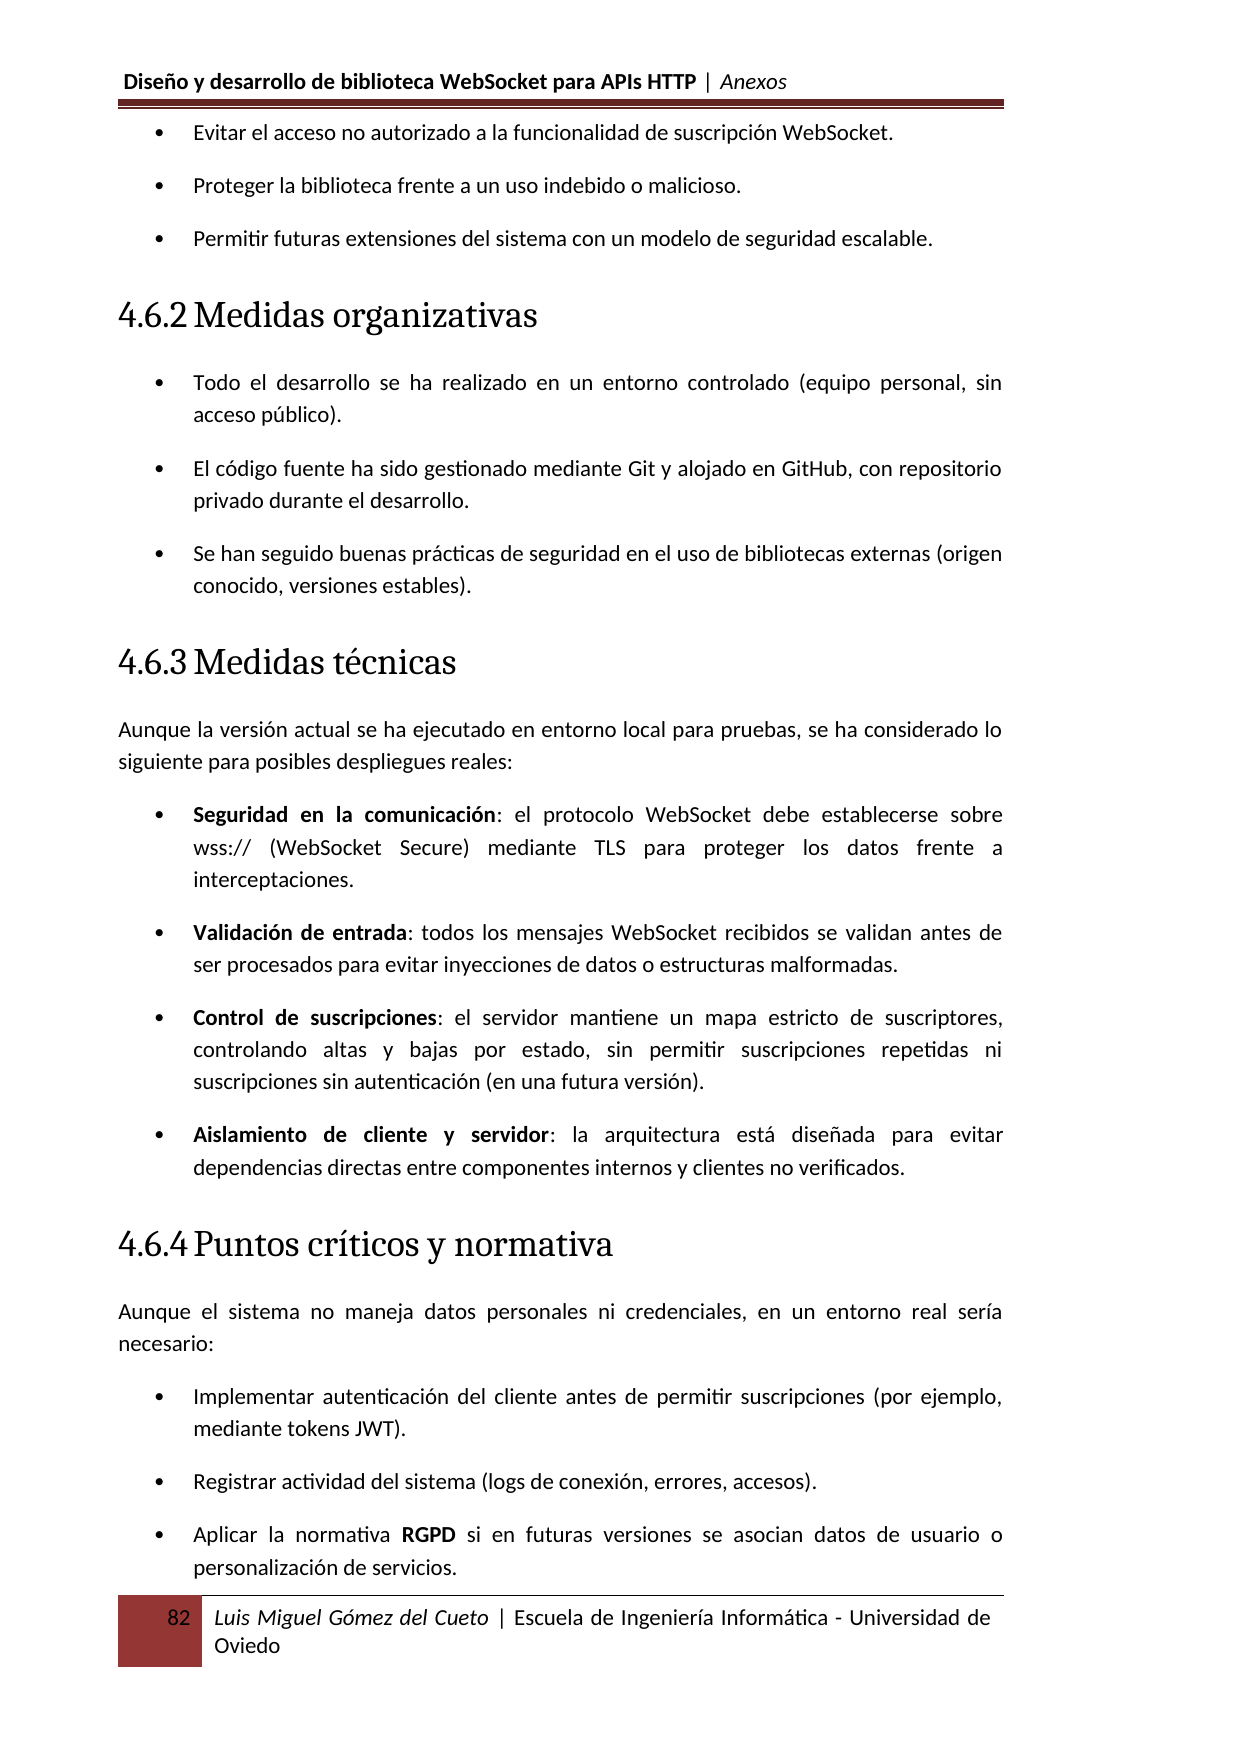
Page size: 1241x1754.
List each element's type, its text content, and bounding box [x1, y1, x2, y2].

list Control de suscripciones: el servidor mantiene un mapa estricto de suscriptores, controlando altas y bajas por estado, sin permitir suscripciones repetidas ni suscripciones sin autenticación (en una futura versión). [156, 1003, 1004, 1096]
list Seguridad en la comunicación: el protocolo WebSocket debe establecerse sobre wss:// (WebSocket Secure) mediante TLS para proteger los datos frente a interceptaciones. [156, 801, 1004, 893]
list El código fuente ha sido gestionado mediante Git y alojado en GitHub, con repositorio privado durante el desarrollo. [156, 454, 1004, 514]
text Aunque la versión actual se ha ejecutado en entorno local para pruebas, se ha considerado lo siguiente para posibles despliegues reales: [118, 715, 1004, 776]
list Validación de entrada: todos los mensajes WebSocket recibidos se validan antes de ser procesados para evitar inyecciones de datos o estructuras malformadas. [156, 918, 1004, 978]
subtitle Medidas técnicas [118, 641, 1004, 684]
subtitle Medidas organizativas [118, 294, 1004, 337]
list Evitar el acceso no autorizado a la funcionalidad de suscripción WebSocket. [156, 118, 1004, 146]
list Implementar autenticación del cliente antes de permitir suscripciones (por ejemplo, mediante tokens JWT). [156, 1382, 1004, 1442]
subtitle Puntos críticos y normativa [118, 1222, 1004, 1266]
list Se han seguido buenas prácticas de seguridad en el uso de bibliotecas externas (origen conocido, versiones estables). [156, 539, 1004, 599]
list Todo el desarrollo se ha realizado en un entorno controlado (equipo personal, sin acceso público). [156, 368, 1004, 429]
text Aunque el sistema no maneja datos personales ni credenciales, en un entorno real sería necesario: [118, 1297, 1004, 1357]
list Registrar actividad del sistema (logs de conexión, errores, accesos). [156, 1467, 1004, 1495]
list Aislamiento de cliente y servidor: la arquitectura está diseñada para evitar dependencias directas entre componentes internos y clientes no verificados. [156, 1121, 1004, 1181]
list Proteger la biblioteca frente a un uso indebido o malicioso. [156, 171, 1004, 199]
list Permitir futuras extensiones del sistema con un modelo de seguridad escalable. [156, 224, 1004, 252]
list Aplicar la normativa RGPD si en futuras versiones se asocian datos de usuario o personalización de servicios. [156, 1520, 1004, 1581]
